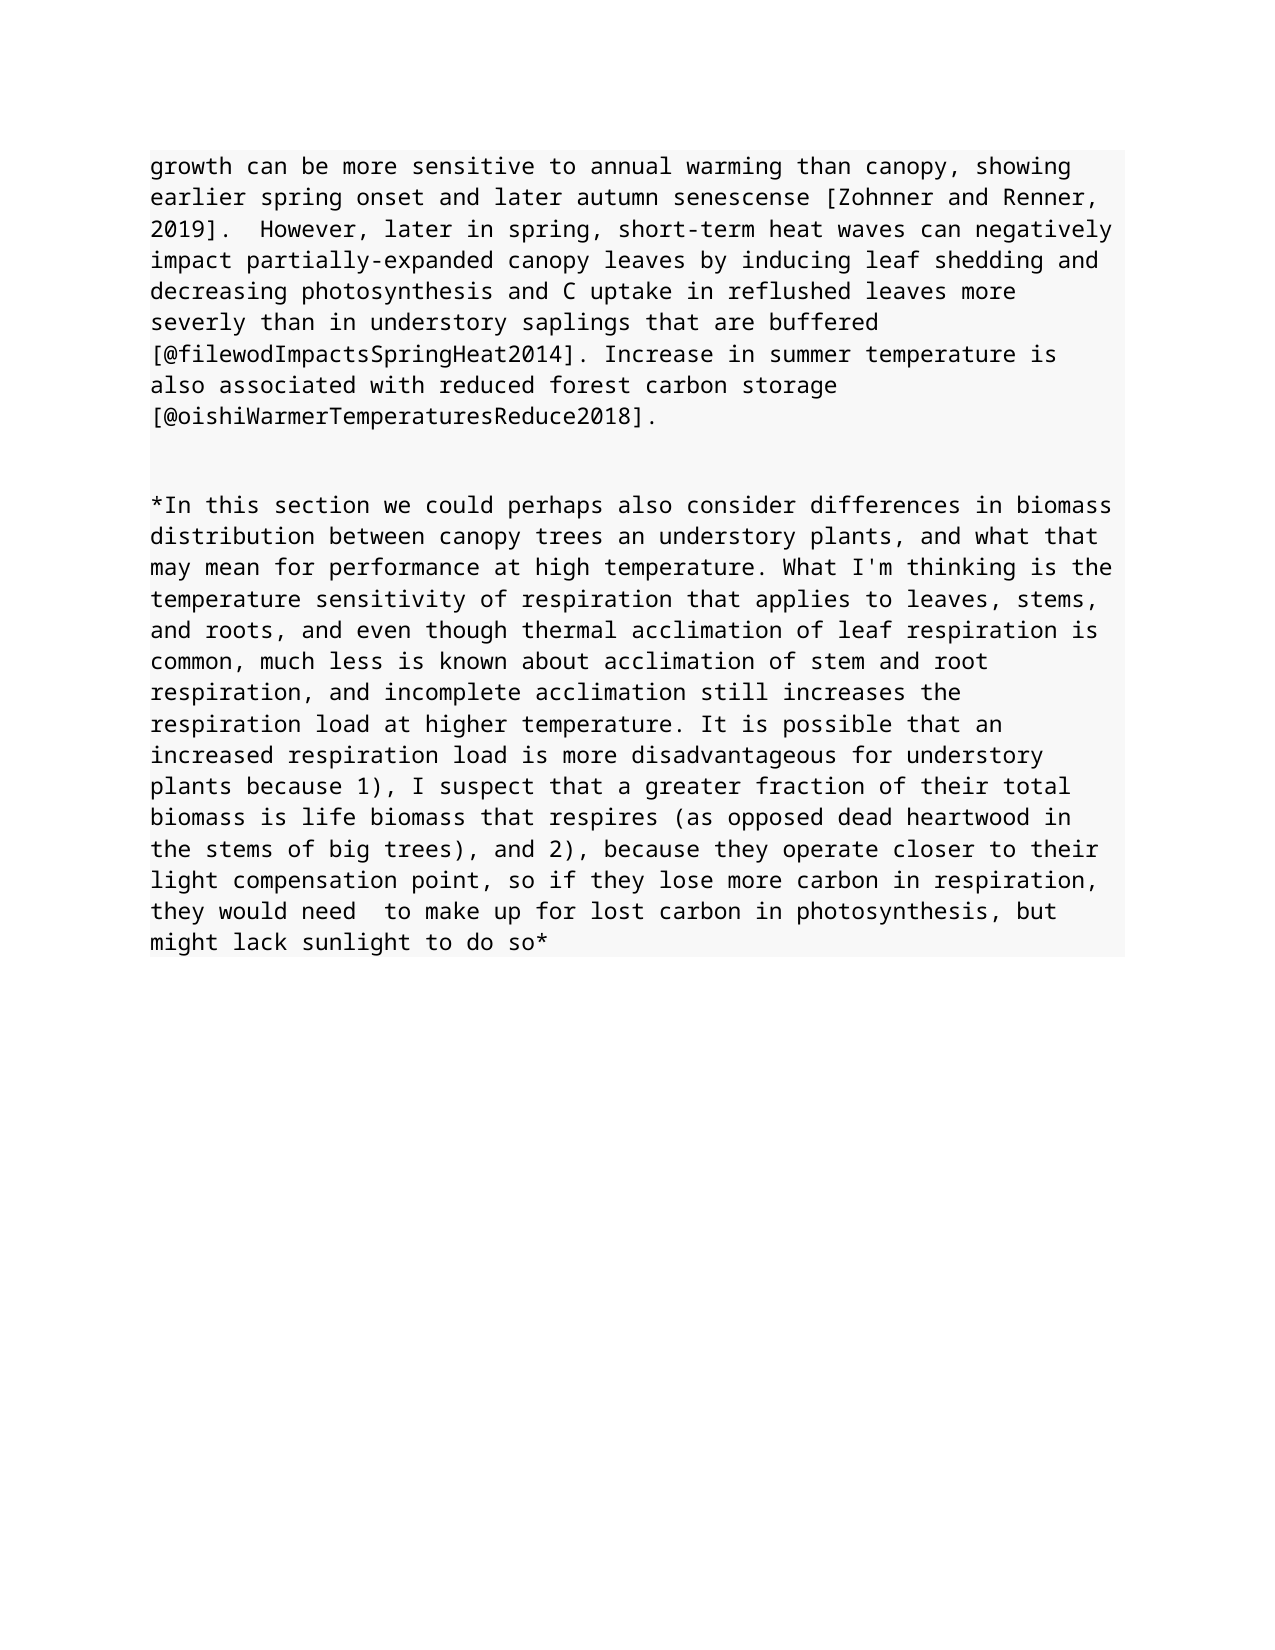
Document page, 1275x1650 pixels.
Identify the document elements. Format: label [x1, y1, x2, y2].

text [150, 150, 1125, 957]
